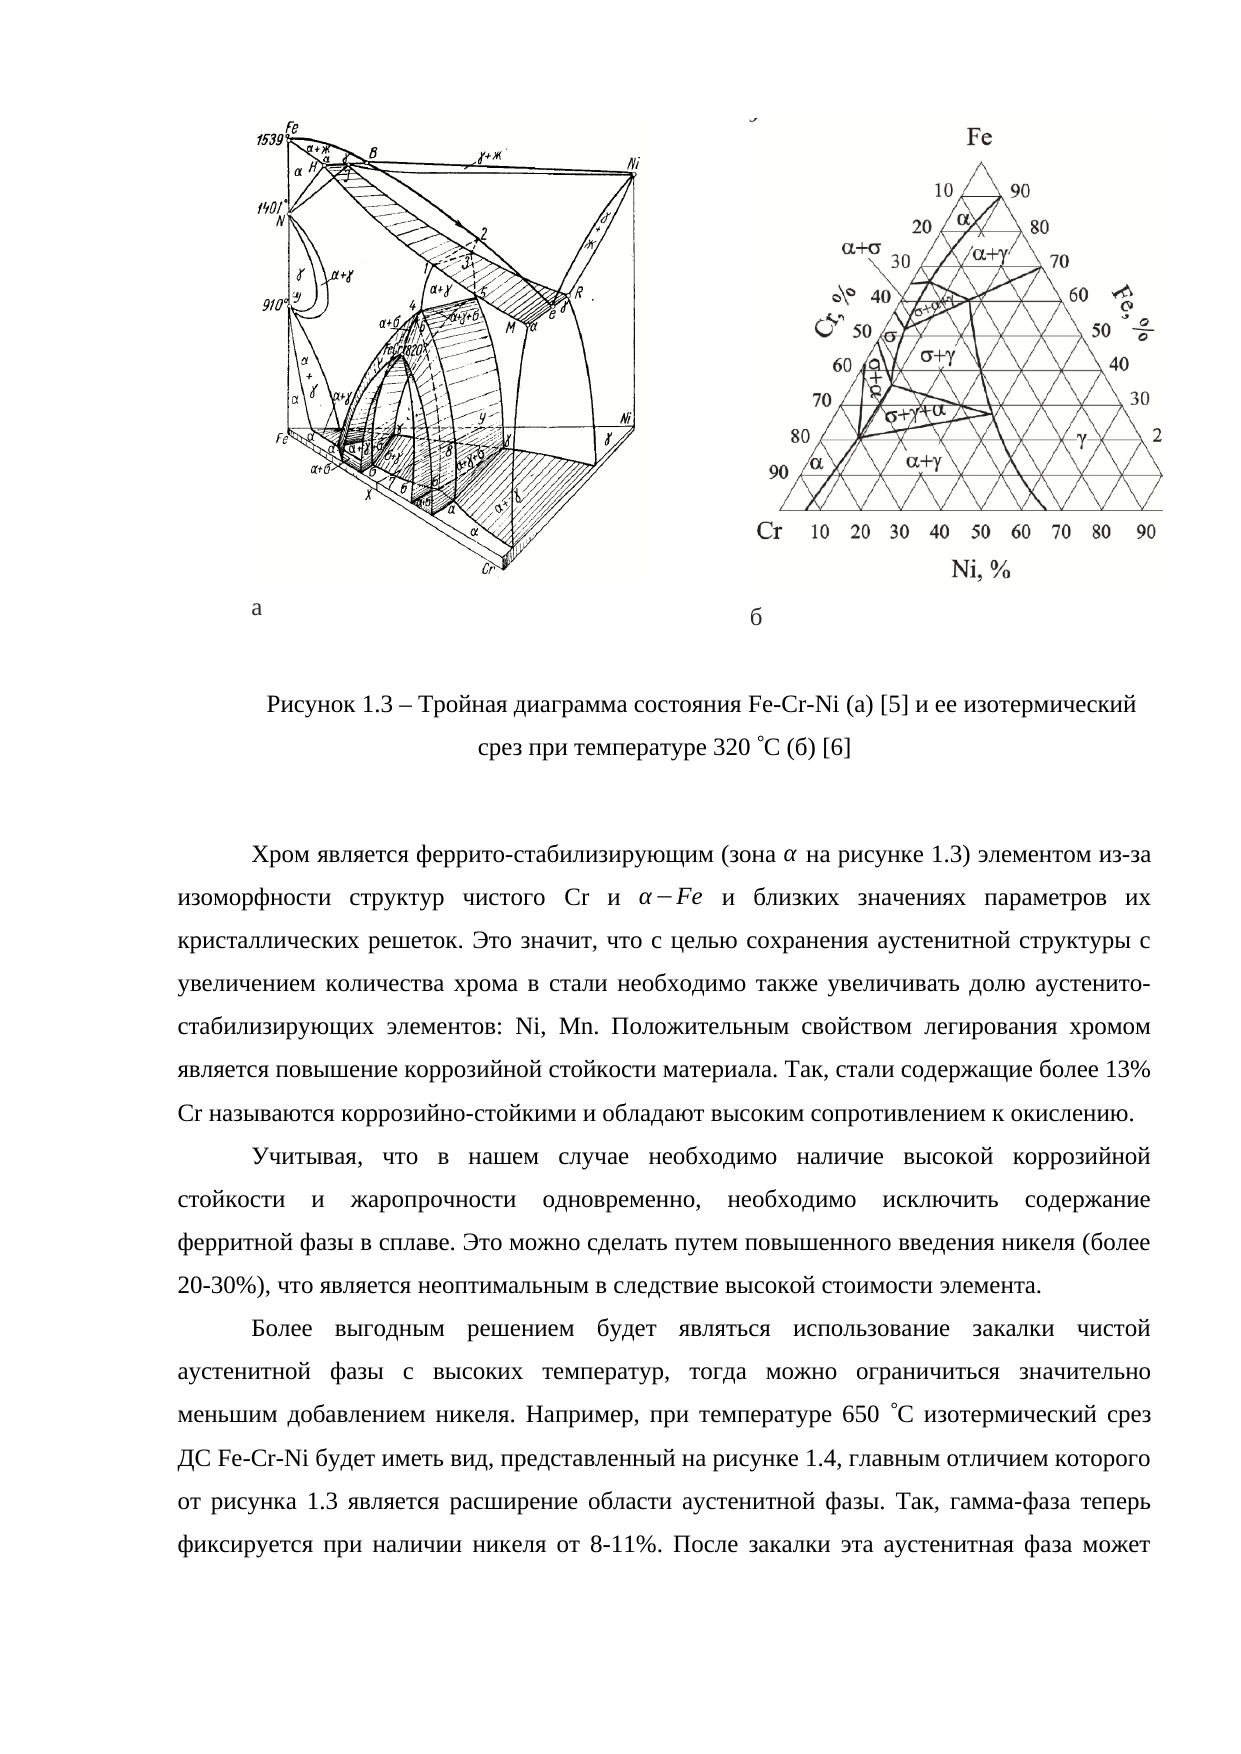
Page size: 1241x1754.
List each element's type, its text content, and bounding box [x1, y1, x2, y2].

text Рисунок 1.3 – Тройная диаграмма состояния Fe-Cr-Ni (а) [5] и ее изотермический срез при температуре 320 С (б) [6] [177, 689, 1152, 761]
table_header б [664, 118, 1163, 646]
table_header а [166, 118, 664, 646]
text Хром является феррито-стабилизирующим (зона на рисунке 1.3) элементом из-за изоморфности структур чистого Cr и и близких значениях параметров их кристаллических решеток. Это значит, что с целью сохранения аустенитной структуры с увеличением количества хрома в стали необходимо также увеличивать долю аустенито-стабилизирующих элементов: Ni, Mn. Положительным свойством легирования хромом является повышение коррозийной стойкости материала. Так, стали содержащие более 13% Cr называются коррозийно-стойкими и обладают высоким сопротивлением к окислению. [177, 839, 1152, 1126]
picture [749, 118, 1163, 589]
picture [254, 118, 650, 578]
text Учитывая, что в нашем случае необходимо наличие высокой коррозийной стойкости и жаропрочности одновременно, необходимо исключить содержание ферритной фазы в сплаве. Это можно сделать путем повышенного введения никеля (более 20-30%), что является неоптимальным в следствие высокой стоимости элемента. [177, 1141, 1152, 1299]
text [177, 1313, 1152, 1558]
